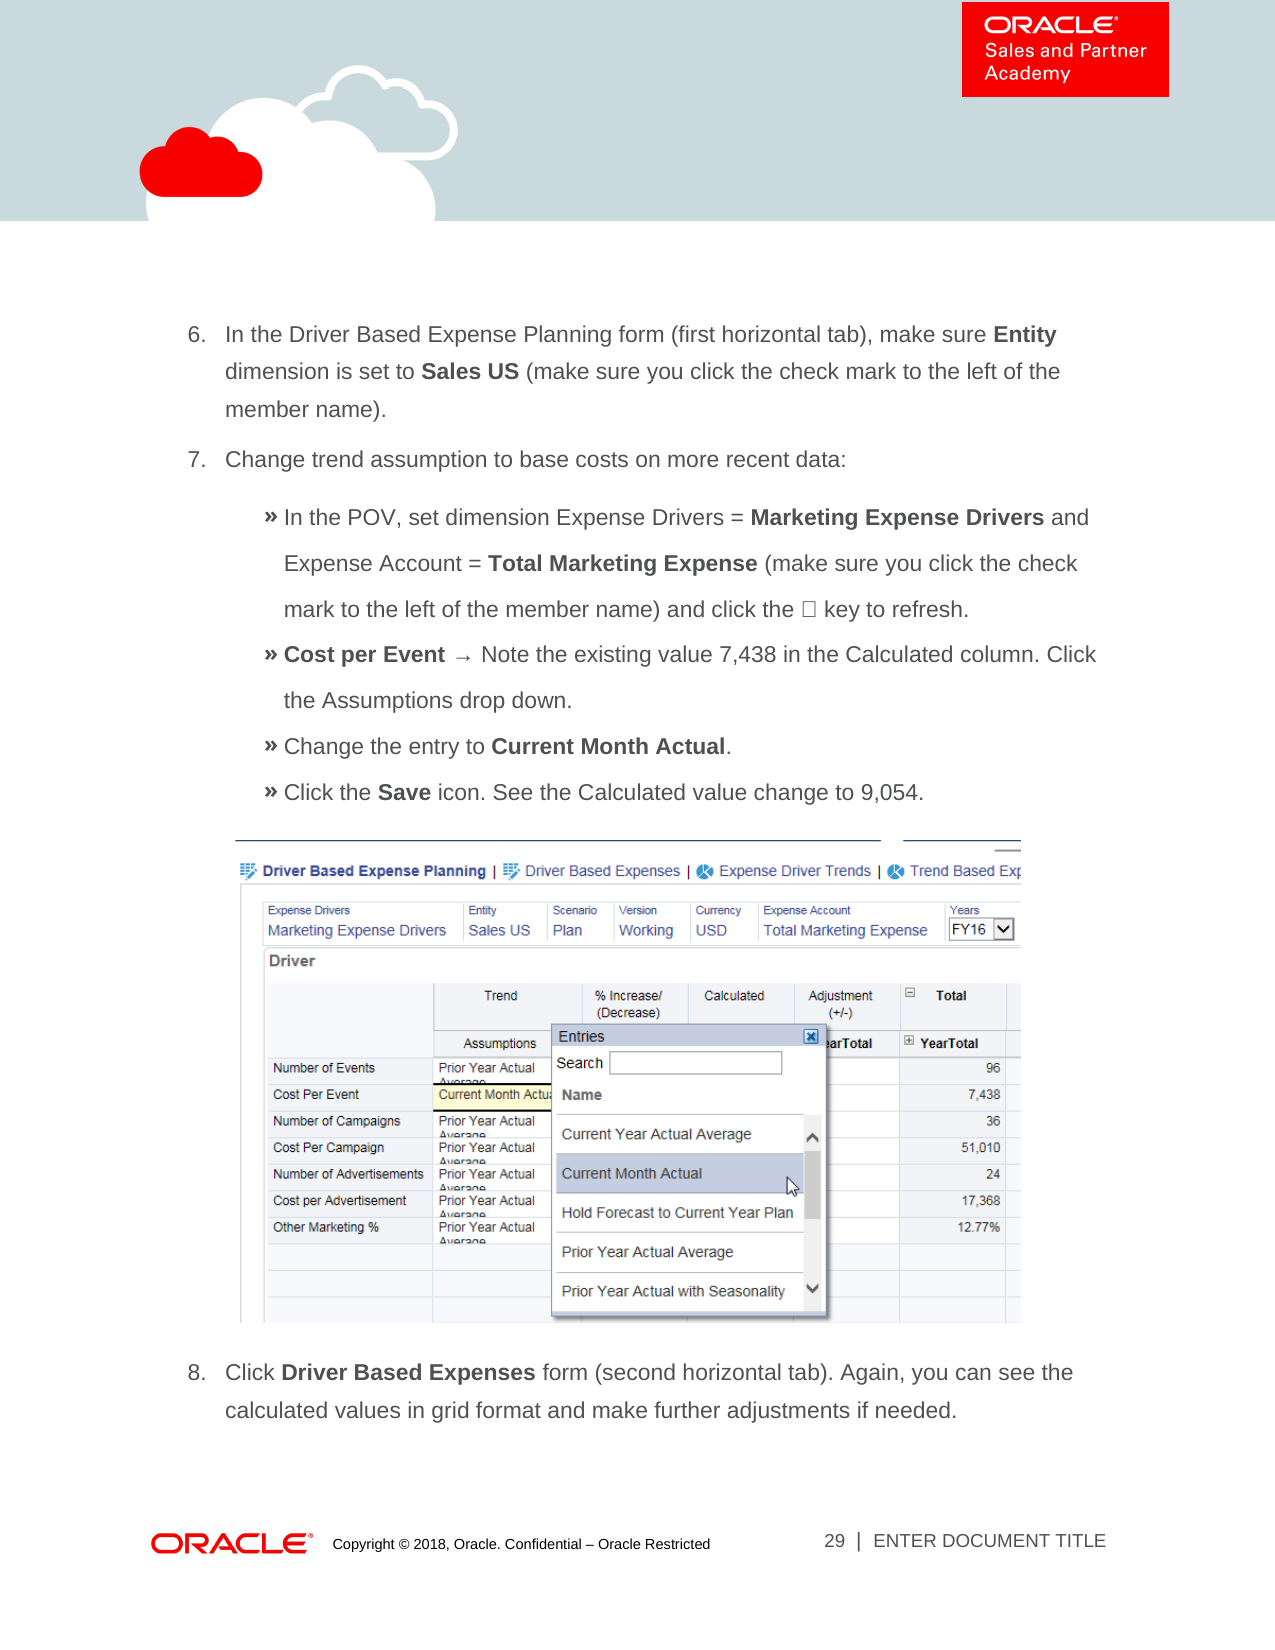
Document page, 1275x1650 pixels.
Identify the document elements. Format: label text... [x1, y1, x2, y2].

list Click the Save icon. See the Calculated value change to 9,054. [264, 759, 1106, 805]
list Cost per Event → Note the existing value 7,438 in the Calculated column. Click the Assumptions drop down. [264, 622, 1106, 713]
picture [0, 0, 1275, 267]
list Change the entry to Current Month Actual. [264, 713, 1106, 759]
picture [235, 840, 1021, 1323]
text Click Driver Based Expenses form (second horizontal tab). Again, you can see the calculated values in grid format and make further adjustments if needed. [187, 1348, 1106, 1423]
list In the POV, set dimension Expense Drivers = Marketing Expense Drivers and Expense Account = Total Marketing Expense (make sure you click the check mark to the left of the member name) and click the  key to refresh. [264, 484, 1106, 622]
text In the Driver Based Expense Planning form (first horizontal tab), make sure Entity dimension is set to Sales US (make sure you click the check mark to the left of the member name). [187, 309, 1106, 422]
text Change trend assumption to base costs on more recent data: [187, 434, 1106, 472]
picture [150, 1514, 327, 1574]
